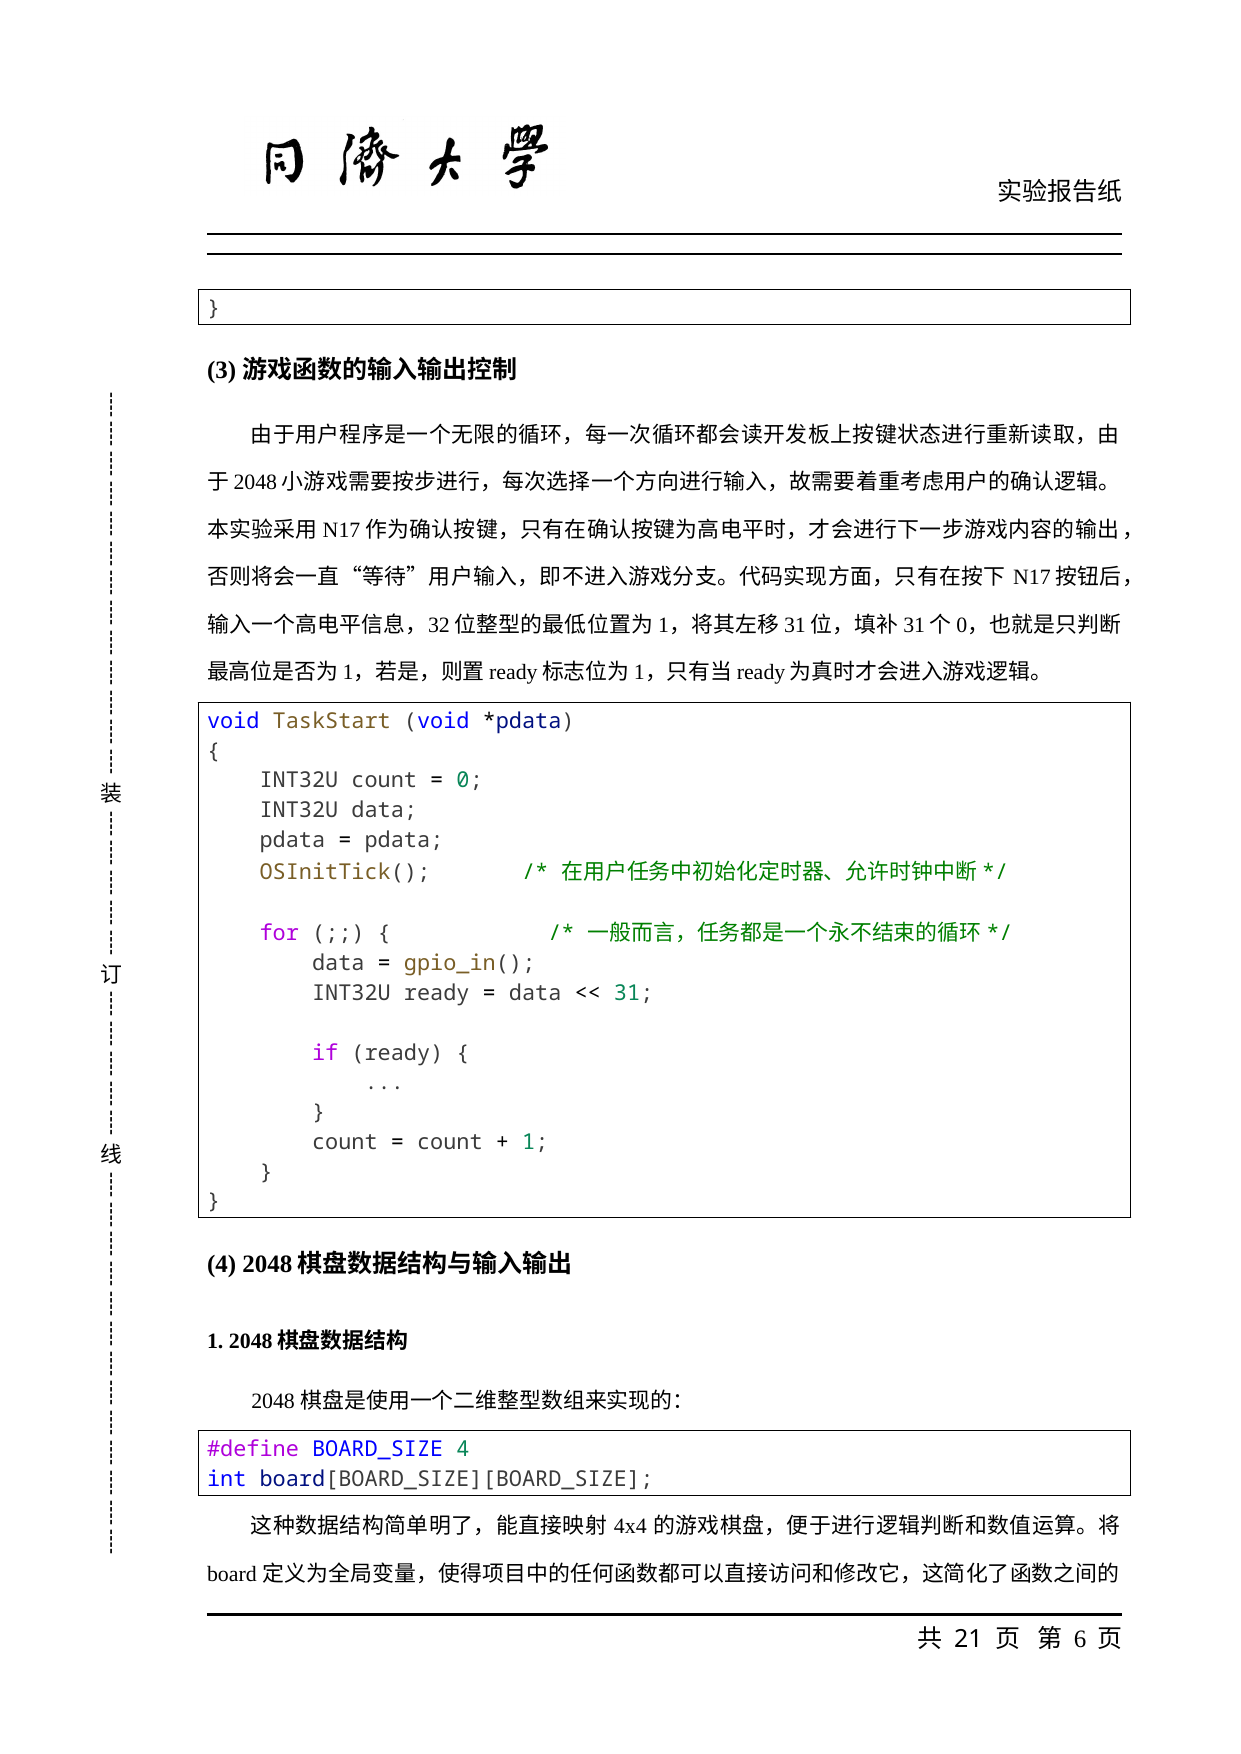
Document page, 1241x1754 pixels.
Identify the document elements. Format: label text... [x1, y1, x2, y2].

text 这种数据结构简单明了，能直接映射 4x4 的游戏棋盘，便于进行逻辑判断和数值运算。将 board 定义为全局变量，使得项目中的任何函数都可以直接访问和修改它，这简化了函数之间的数据传递；数组中每个位置的整数值代表了棋盘上对应格子的数字，0代表该格子是空的。 [207, 1508, 1122, 1588]
text OSInitTick(); /* 在用户任务中初始化定时器、允许时钟中断 */ [207, 854, 1122, 886]
text data = gpio_in(); [207, 947, 1122, 977]
text 2048 棋盘是使用一个二维整型数组来实现的： [207, 1383, 1122, 1414]
text } [199, 1182, 1130, 1217]
text 1. 2048棋盘数据结构 [207, 1323, 1122, 1354]
text } [207, 1156, 1122, 1182]
text #define BOARD_SIZE 4 [199, 1431, 1130, 1460]
text } [207, 1096, 1122, 1126]
text INT32U ready = data << 31; [207, 977, 1122, 1007]
text pdata = pdata; [207, 824, 1122, 854]
picture [244, 116, 566, 196]
text INT32U data; [207, 794, 1122, 824]
text if (ready) { [207, 1036, 1122, 1066]
text { [207, 734, 1122, 764]
subtitle (3) 游戏函数的输入输出控制 [207, 350, 1122, 386]
text void TaskStart (void *pdata) [199, 703, 1130, 734]
text for (;;) { /* 一般而言，任务都是一个永不结束的循环 */ [207, 915, 1122, 947]
text ... [207, 1066, 1122, 1096]
text 由于用户程序是一个无限的循环，每一次循环都会读开发板上按键状态进行重新读取，由于2048小游戏需要按步进行，每次选择一个方向进行输入，故需要着重考虑用户的确认逻辑。本实验采用N17作为确认按键，只有在确认按键为高电平时，才会进行下一步游戏内容的输出，否则将会一直“等待”用户输入，即不进入游戏分支。代码实现方面，只有在按下N17按钮后，输入一个高电平信息，32位整型的最低位置为1，将其左移31位，填补31个0，也就是只判断最高位是否为1，若是，则置ready标志位为1，只有当ready为真时才会进入游戏逻辑。 [207, 417, 1122, 686]
text } [199, 290, 1130, 324]
text INT32U count = 0; [207, 764, 1122, 794]
text count = count + 1; [207, 1126, 1122, 1156]
text int board[BOARD_SIZE][BOARD_SIZE]; [199, 1460, 1130, 1495]
subtitle (4) 2048棋盘数据结构与输入输出 [207, 1243, 1122, 1279]
